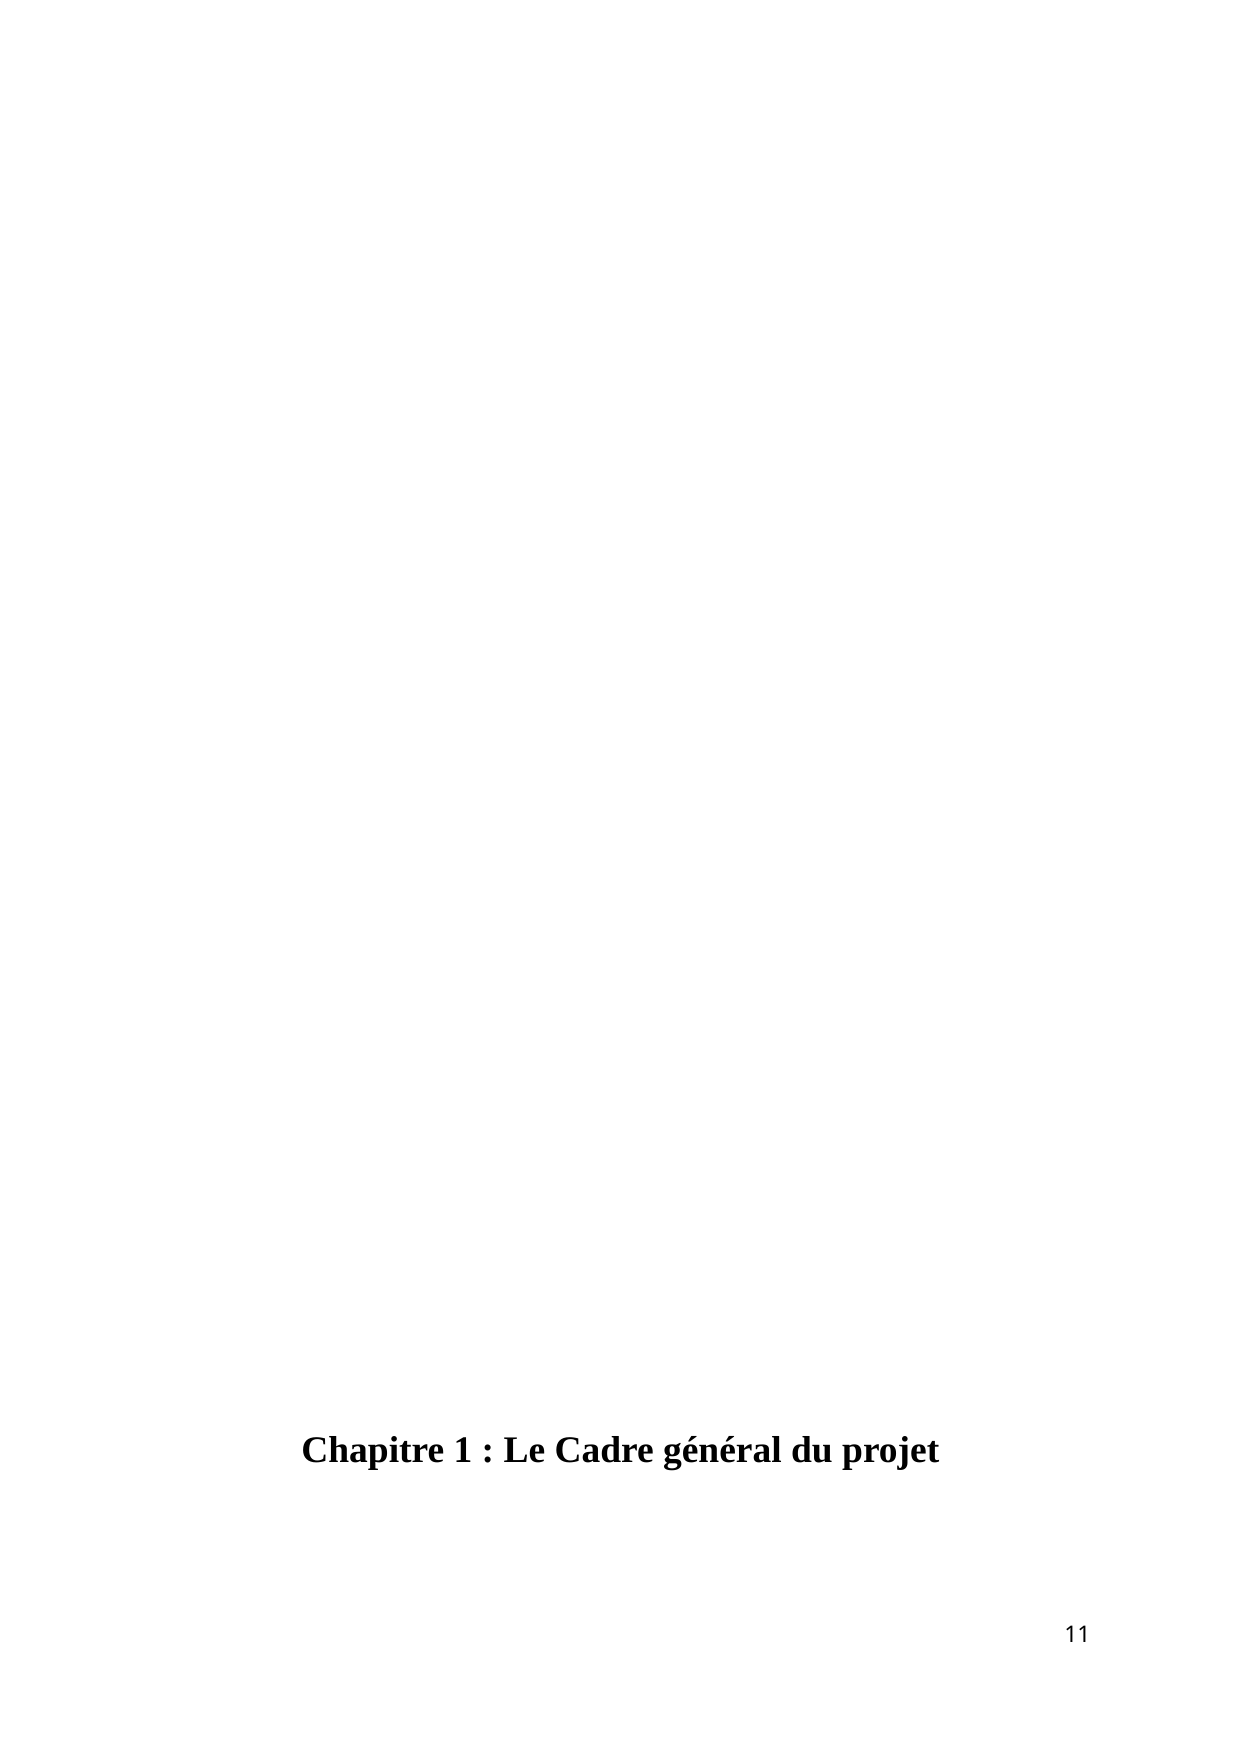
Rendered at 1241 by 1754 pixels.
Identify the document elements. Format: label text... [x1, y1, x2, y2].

subtitle Chapitre 1 : Le Cadre général du projet [150, 1427, 1090, 1470]
